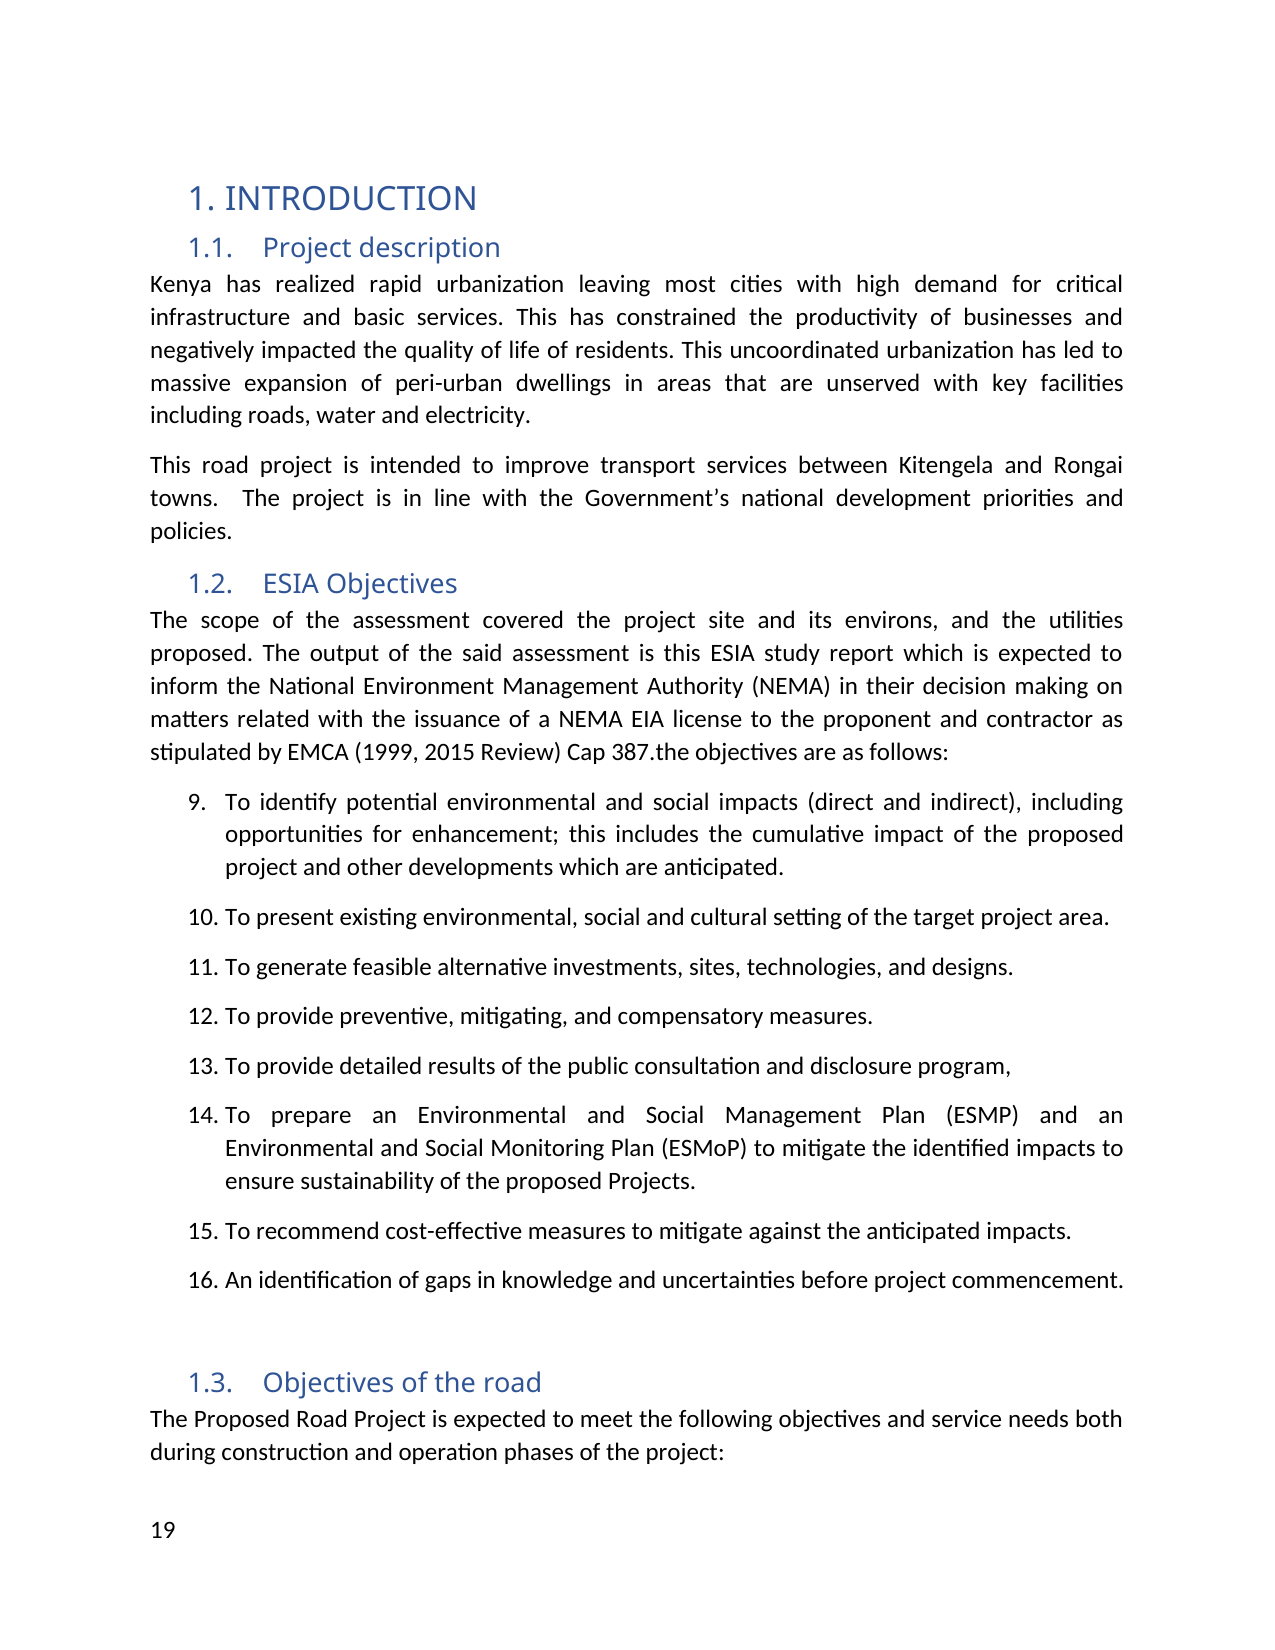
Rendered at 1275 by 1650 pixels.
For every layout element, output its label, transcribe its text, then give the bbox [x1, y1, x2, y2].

list To provide preventive, mitigating, and compensatory measures. [187, 1000, 1125, 1031]
subtitle INTRODUCTION [187, 175, 1125, 220]
text Kenya has realized rapid urbanization leaving most cities with high demand for critical infrastructure and basic services. This has constrained the productivity of businesses and negatively impacted the quality of life of residents. This uncoordinated urbanization has led to massive expansion of peri-urban dwellings in areas that are unserved with key facilities including roads, water and electricity. [150, 268, 1125, 430]
list To present existing environmental, social and cultural setting of the target project area. [187, 901, 1125, 932]
subtitle ESIA Objectives [187, 564, 1125, 601]
list To recommend cost-effective measures to mitigate against the anticipated impacts. [187, 1215, 1125, 1245]
text The scope of the assessment covered the project site and its environs, and the utilities proposed. The output of the said assessment is this ESIA study report which is expected to inform the National Environment Management Authority (NEMA) in their decision making on matters related with the issuance of a NEMA EIA license to the proponent and contractor as stipulated by EMCA (1999, 2015 Review) Cap 387.the objectives are as follows: [150, 604, 1125, 767]
subtitle Objectives of the road [187, 1363, 1125, 1400]
list To prepare an Environmental and Social Management Plan (ESMP) and an Environmental and Social Monitoring Plan (ESMoP) to mitigate the identified impacts to ensure sustainability of the proposed Projects. [187, 1099, 1125, 1196]
list To identify potential environmental and social impacts (direct and indirect), including opportunities for enhancement; this includes the cumulative impact of the proposed project and other developments which are anticipated. [187, 786, 1125, 882]
list An identification of gaps in knowledge and uncertainties before project commencement. [187, 1264, 1125, 1295]
text This road project is intended to improve transport services between Kitengela and Rongai towns. The project is in line with the Government’s national development priorities and policies. [150, 449, 1125, 546]
text The Proposed Road Project is expected to meet the following objectives and service needs both during construction and operation phases of the project: [150, 1403, 1125, 1467]
subtitle Project description [187, 228, 1125, 265]
list To generate feasible alternative investments, sites, technologies, and designs. [187, 951, 1125, 981]
list To provide detailed results of the public consultation and disclosure program, [187, 1050, 1125, 1080]
